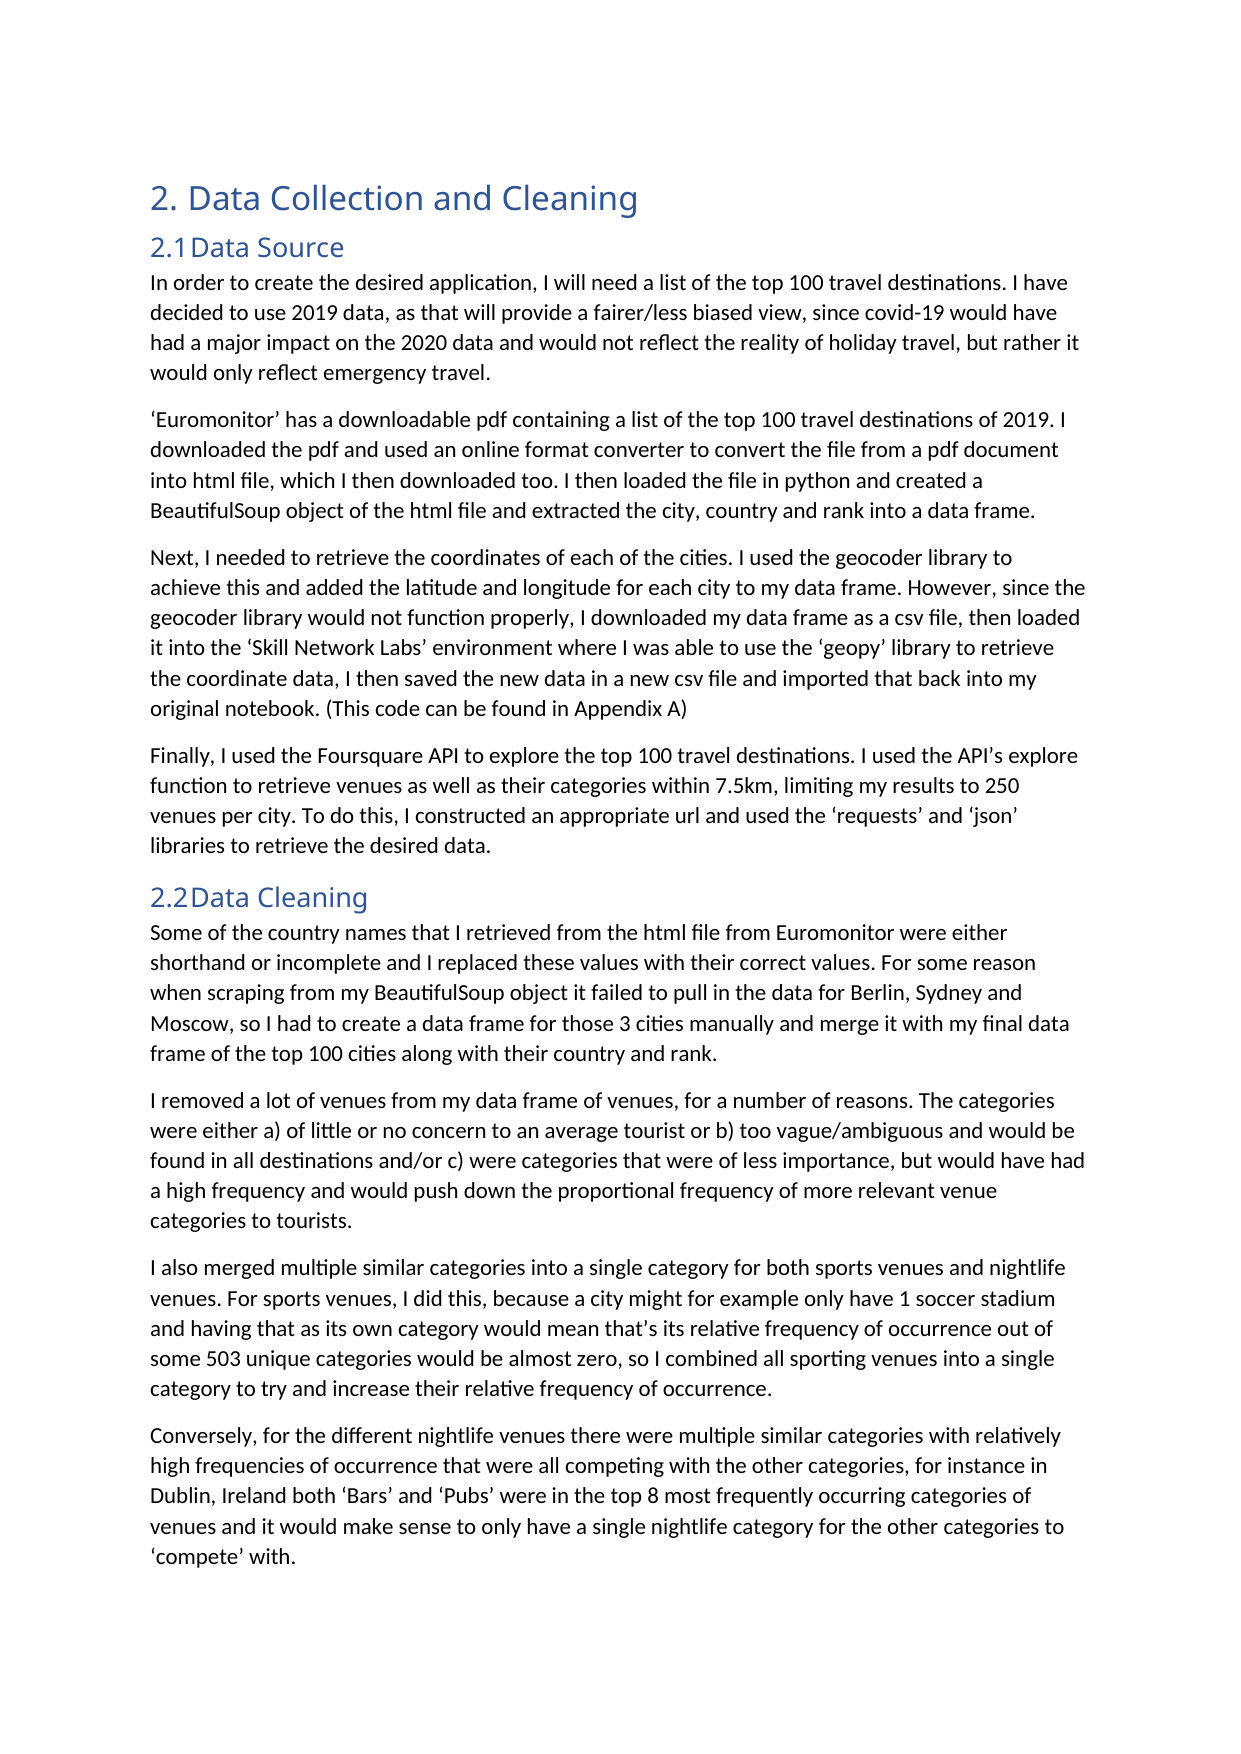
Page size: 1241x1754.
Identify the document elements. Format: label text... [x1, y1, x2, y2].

text In order to create the desired application, I will need a list of the top 100 travel destinations. I have decided to use 2019 data, as that will provide a fairer/less biased view, since covid-19 would have had a major impact on the 2020 data and would not reflect the reality of holiday travel, but rather it would only reflect emergency travel. [150, 268, 1090, 387]
text Next, I needed to retrieve the coordinates of each of the cities. I used the geocoder library to achieve this and added the latitude and longitude for each city to my data frame. However, since the geocoder library would not function properly, I downloaded my data frame as a csv file, then loaded it into the ‘Skill Network Labs’ environment where I was able to use the ‘geopy’ library to retrieve the coordinate data, I then saved the new data in a new csv file and imported that back into my original notebook. (This code can be found in Appendix A) [150, 543, 1090, 722]
subtitle Data Source [150, 228, 1090, 265]
text ‘Euromonitor’ has a downloadable pdf containing a list of the top 100 travel destinations of 2019. I downloaded the pdf and used an online format converter to convert the file from a pdf document into html file, which I then downloaded too. I then loaded the file in python and created a BeautifulSoup object of the html file and extracted the city, country and rank into a data frame. [150, 405, 1090, 524]
subtitle Data Collection and Cleaning [150, 175, 1090, 220]
text Some of the country names that I retrieved from the html file from Euromonitor were either shorthand or incomplete and I replaced these values with their correct values. For some reason when scraping from my BeautifulSoup object it failed to pull in the data for Berlin, Sydney and Moscow, so I had to create a data frame for those 3 cities manually and merge it with my final data frame of the top 100 cities along with their country and rank. [150, 918, 1090, 1067]
text I removed a lot of venues from my data frame of venues, for a number of reasons. The categories were either a) of little or no concern to an average tourist or b) too vague/ambiguous and would be found in all destinations and/or c) were categories that were of less importance, but would have had a high frequency and would push down the proportional frequency of more relevant venue categories to tourists. [150, 1086, 1090, 1235]
text Finally, I used the Foursquare API to explore the top 100 travel destinations. I used the API’s explore function to retrieve venues as well as their categories within 7.5km, limiting my results to 250 venues per city. To do this, I constructed an appropriate url and used the ‘requests’ and ‘json’ libraries to retrieve the desired data. [150, 741, 1090, 859]
text Conversely, for the different nightlife venues there were multiple similar categories with relatively high frequencies of occurrence that were all competing with the other categories, for instance in Dublin, Ireland both ‘Bars’ and ‘Pubs’ were in the top 8 most frequently occurring categories of venues and it would make sense to only have a single nightlife category for the other categories to ‘compete’ with. [150, 1421, 1090, 1570]
text I also merged multiple similar categories into a single category for both sports venues and nightlife venues. For sports venues, I did this, because a city might for example only have 1 soccer stadium and having that as its own category would mean that’s its relative frequency of occurrence out of some 503 unique categories would be almost zero, so I combined all sporting venues into a single category to try and increase their relative frequency of occurrence. [150, 1253, 1090, 1402]
subtitle Data Cleaning [150, 878, 1090, 915]
